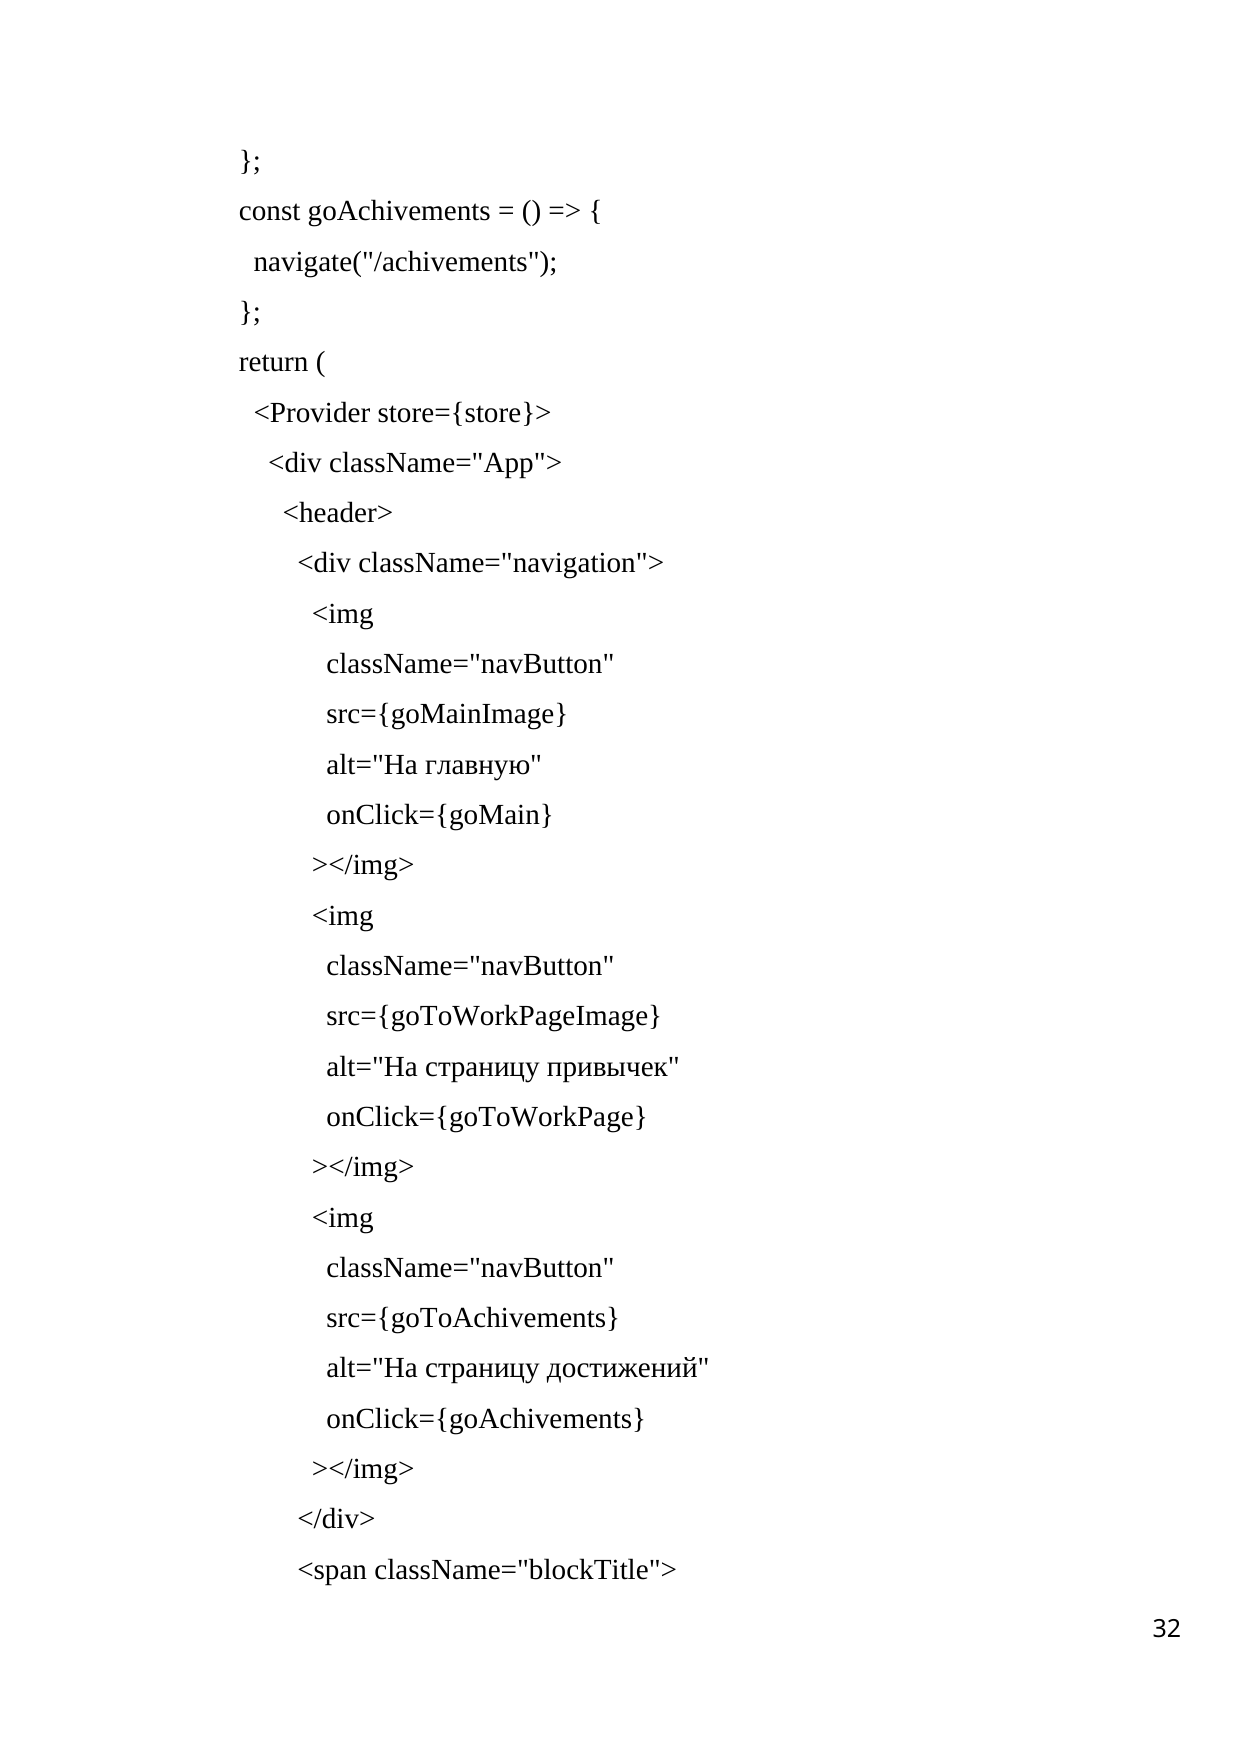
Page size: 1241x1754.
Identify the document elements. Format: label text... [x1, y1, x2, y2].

text onClick={goAchivements} [177, 1401, 1122, 1434]
text const goAchivements = () => { [177, 193, 1122, 227]
text <span className="blockTitle"> [177, 1552, 1122, 1585]
text <header> [177, 495, 1122, 529]
text alt="На страницу достижений" [177, 1351, 1122, 1384]
text alt="На страницу привычек" [177, 1049, 1122, 1082]
text src={goToAchivements} [177, 1300, 1122, 1334]
text </div> [177, 1502, 1122, 1535]
text }; [177, 294, 1122, 328]
text }; [177, 143, 1122, 177]
text ></img> [177, 1149, 1122, 1183]
text <img [177, 1200, 1122, 1233]
text <Provider store={store}> [177, 395, 1122, 428]
text src={goMainImage} [177, 697, 1122, 730]
text className="navButton" [177, 646, 1122, 680]
text return ( [177, 344, 1122, 378]
text <div className="navigation"> [177, 546, 1122, 579]
text <img [177, 596, 1122, 629]
text className="navButton" [177, 1250, 1122, 1283]
text navigate("/achivements"); [177, 244, 1122, 277]
text alt="На главную" [177, 747, 1122, 780]
text src={goToWorkPageImage} [177, 998, 1122, 1032]
text <div className="App"> [177, 445, 1122, 478]
text onClick={goMain} [177, 797, 1122, 831]
text ></img> [177, 847, 1122, 881]
text onClick={goToWorkPage} [177, 1099, 1122, 1133]
text <img [177, 898, 1122, 931]
text ></img> [177, 1451, 1122, 1485]
text className="navButton" [177, 948, 1122, 982]
